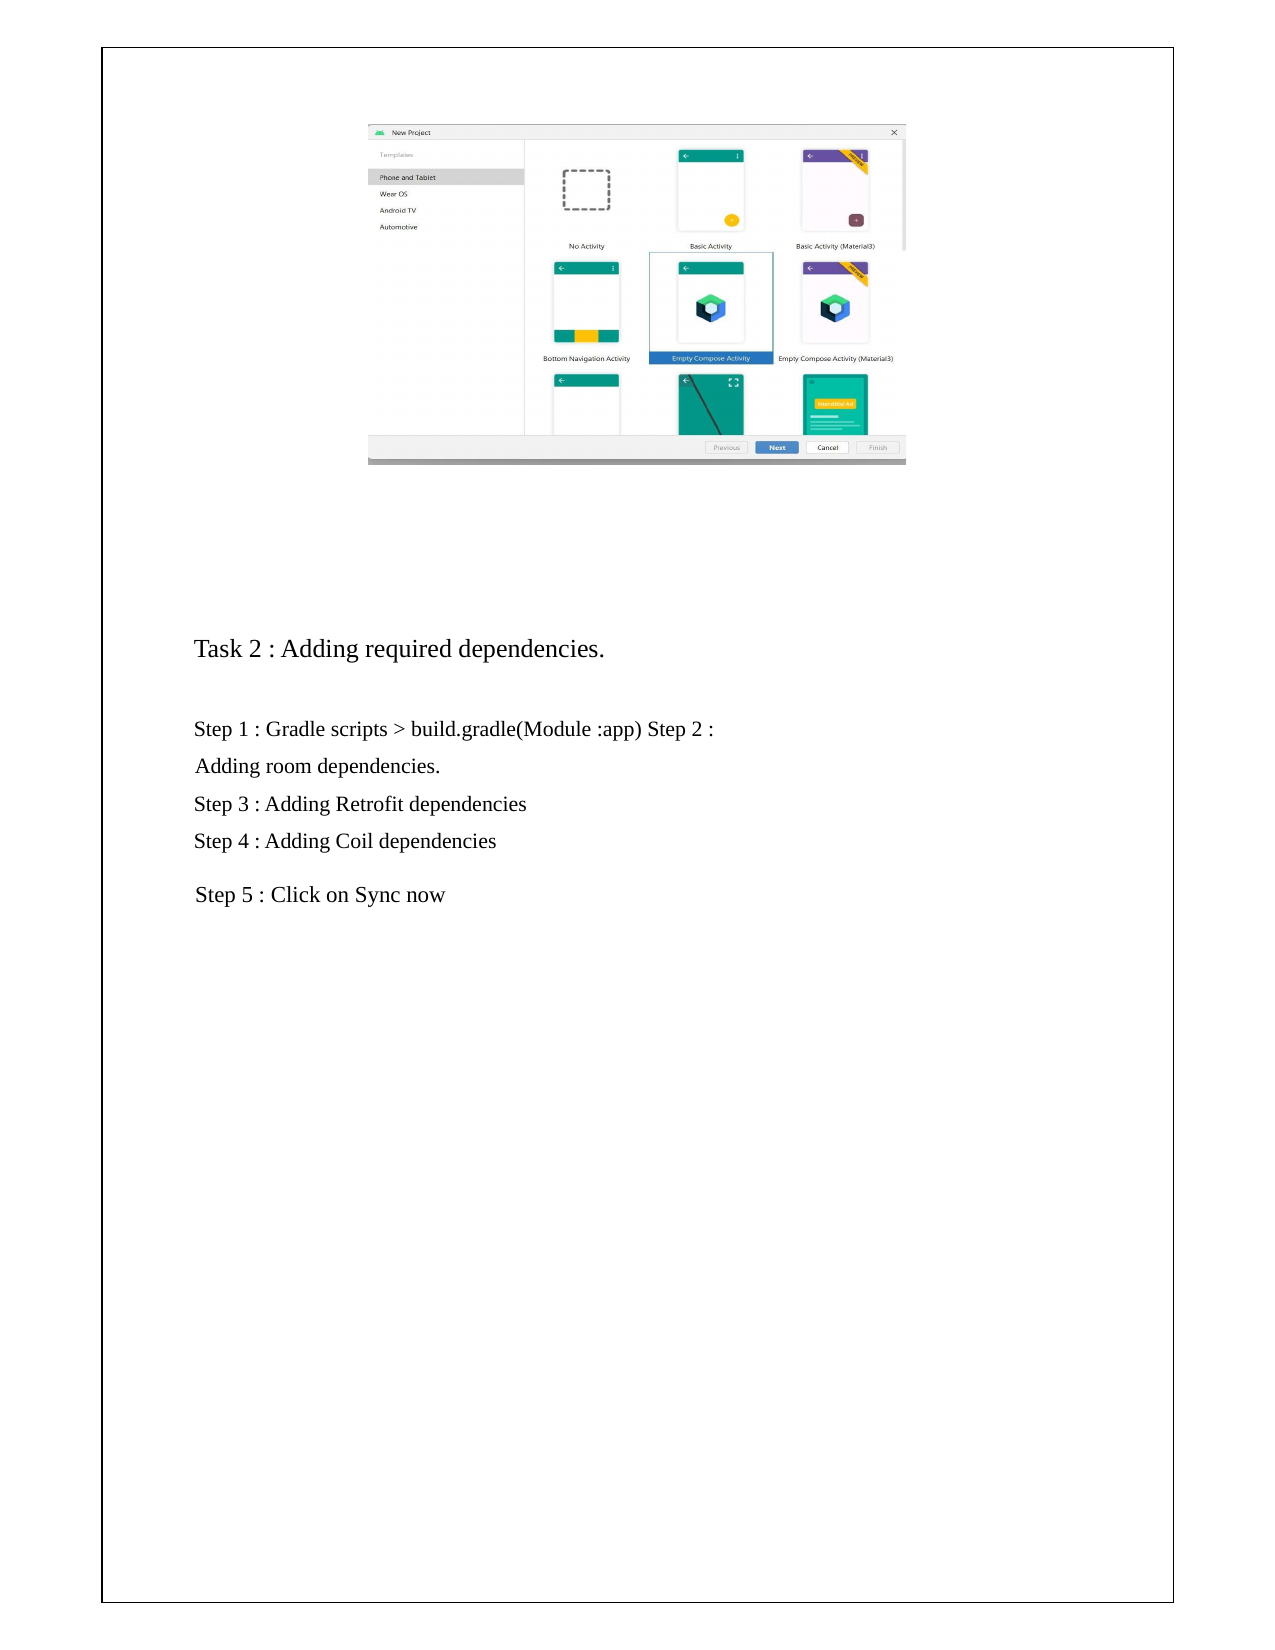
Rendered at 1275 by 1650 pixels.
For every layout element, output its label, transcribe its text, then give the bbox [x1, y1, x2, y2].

text Step 3 : Adding Retrofit dependencies [193, 791, 1121, 816]
text Step 1 : Gradle scripts > build.gradle(Module :app) Step 2 : Adding room dependencies. [193, 716, 727, 778]
text Step 4 : Adding Coil dependencies [193, 828, 1121, 853]
picture [368, 124, 907, 465]
text Step 5 : Click on Sync now [195, 881, 1121, 907]
text Task 2 : Adding required dependencies. [193, 633, 1121, 663]
